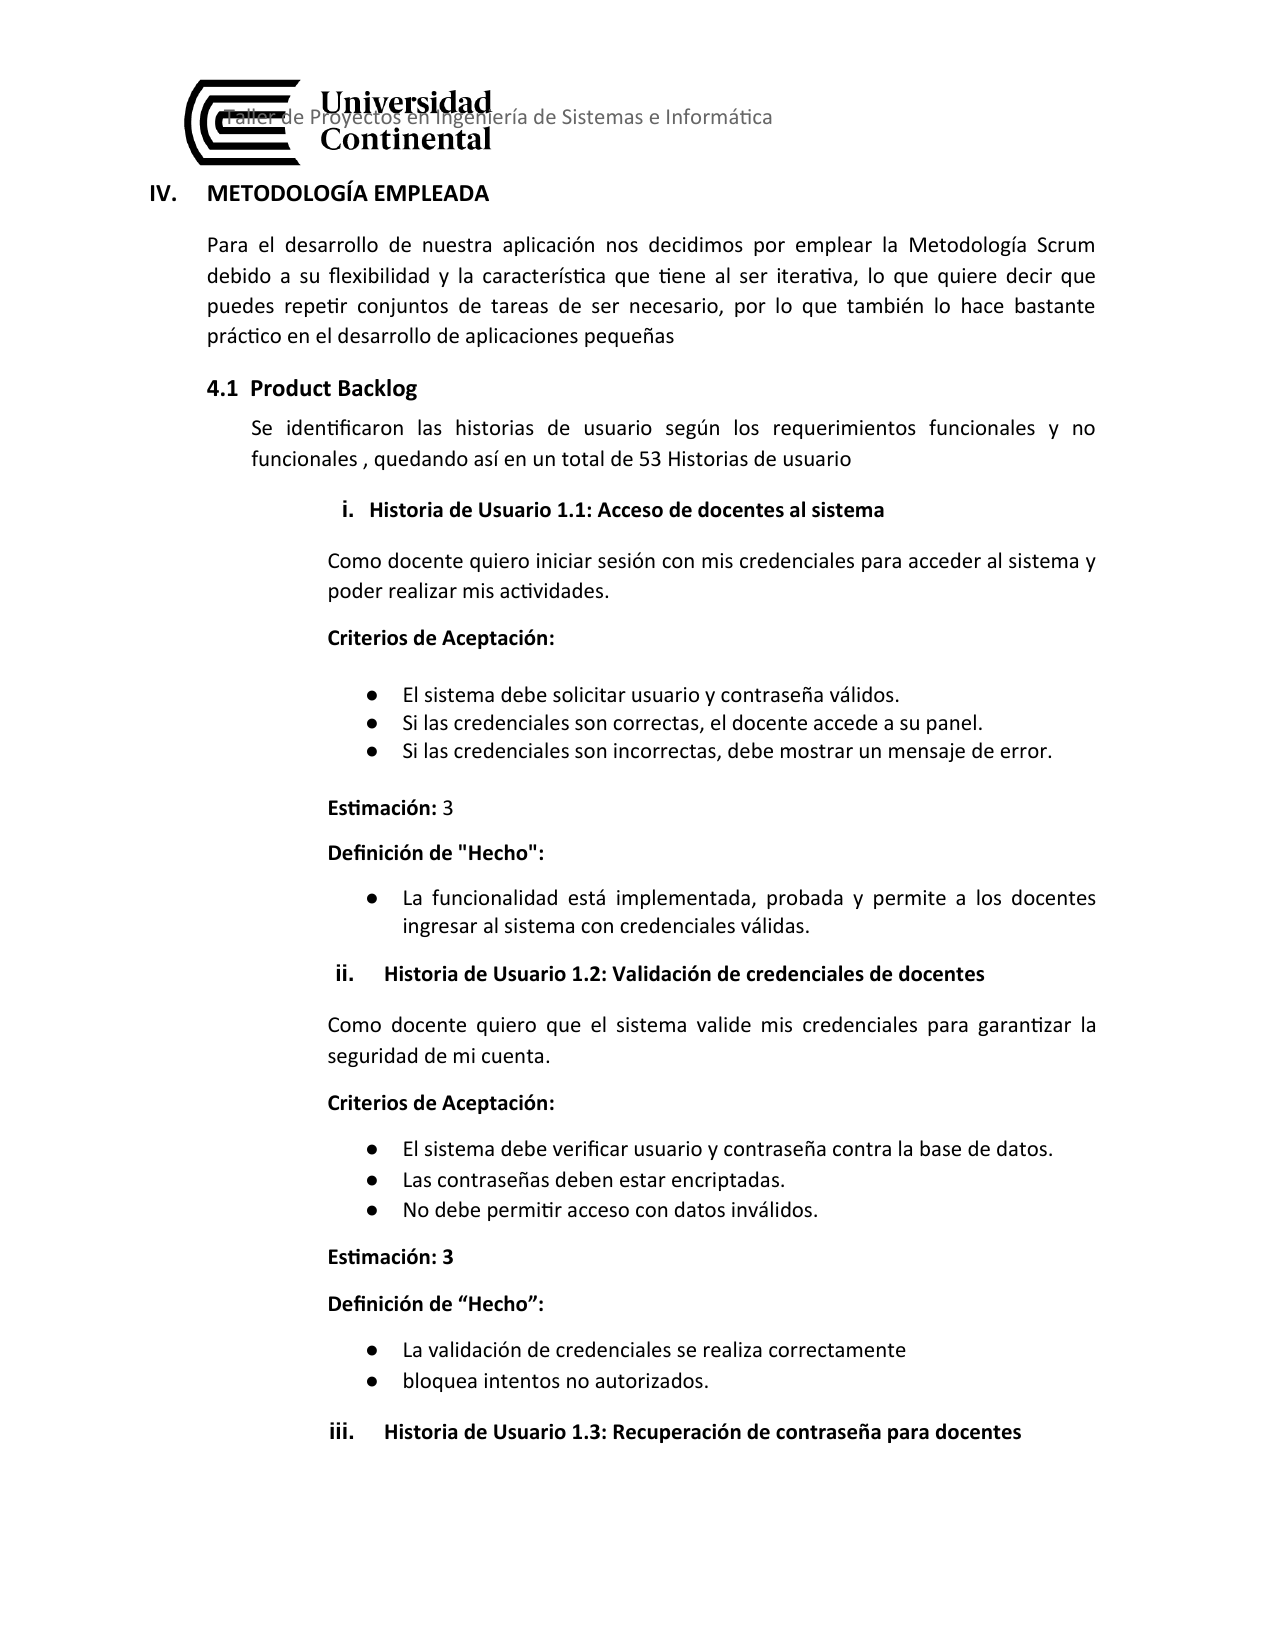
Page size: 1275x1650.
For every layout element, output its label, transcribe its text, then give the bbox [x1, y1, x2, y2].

picture [180, 76, 496, 168]
list La validación de credenciales se realiza correctamente [365, 1336, 1098, 1364]
subtitle METODOLOGÍA EMPLEADA [177, 177, 1098, 207]
list No debe permitir acceso con datos inválidos. [365, 1195, 1098, 1223]
text Como docente quiero que el sistema valide mis credenciales para garantizar la seguridad de mi cuenta. [327, 1011, 1098, 1069]
text Como docente quiero iniciar sesión con mis credenciales para acceder al sistema y poder realizar mis actividades. [327, 546, 1098, 604]
list El sistema debe solicitar usuario y contraseña válidos. [365, 680, 1098, 708]
text Se identificaron las historias de usuario según los requerimientos funcionales y no funcionales , quedando así en un total de 53 Historias de usuario [251, 413, 1098, 472]
subtitle 4.1 Product Backlog [207, 372, 1098, 403]
list El sistema debe verificar usuario y contraseña contra la base de datos. [365, 1134, 1098, 1163]
text Definición de “Hecho”: [327, 1289, 1098, 1317]
text Criterios de Aceptación: [327, 623, 1098, 651]
list Si las credenciales son correctas, el docente accede a su panel. [365, 708, 1098, 736]
text Estimación: 3 [327, 1242, 1098, 1270]
list Historia de Usuario 1.3: Recuperación de contraseña para docentes [354, 1417, 1098, 1445]
list bloquea intentos no autorizados. [365, 1366, 1098, 1394]
list Las contraseñas deben estar encriptadas. [365, 1165, 1098, 1193]
list Si las credenciales son incorrectas, debe mostrar un mensaje de error. [365, 736, 1098, 764]
text Criterios de Aceptación: [327, 1088, 1098, 1116]
text Para el desarrollo de nuestra aplicación nos decidimos por emplear la Metodología Scrum debido a su flexibilidad y la característica que tiene al ser iterativa, lo que quiere decir que puedes repetir conjuntos de tareas de ser necesario, por lo que también lo hace bastante práctico en el desarrollo de aplicaciones pequeñas [207, 231, 1098, 349]
text Estimación: 3 [327, 793, 1098, 821]
list La funcionalidad está implementada, probada y permite a los docentes ingresar al sistema con credenciales válidas. [365, 883, 1098, 939]
list Historia de Usuario 1.2: Validación de credenciales de docentes [354, 959, 1098, 988]
list Historia de Usuario 1.1: Acceso de docentes al sistema [354, 495, 1098, 523]
text Definición de "Hecho": [327, 838, 1098, 866]
